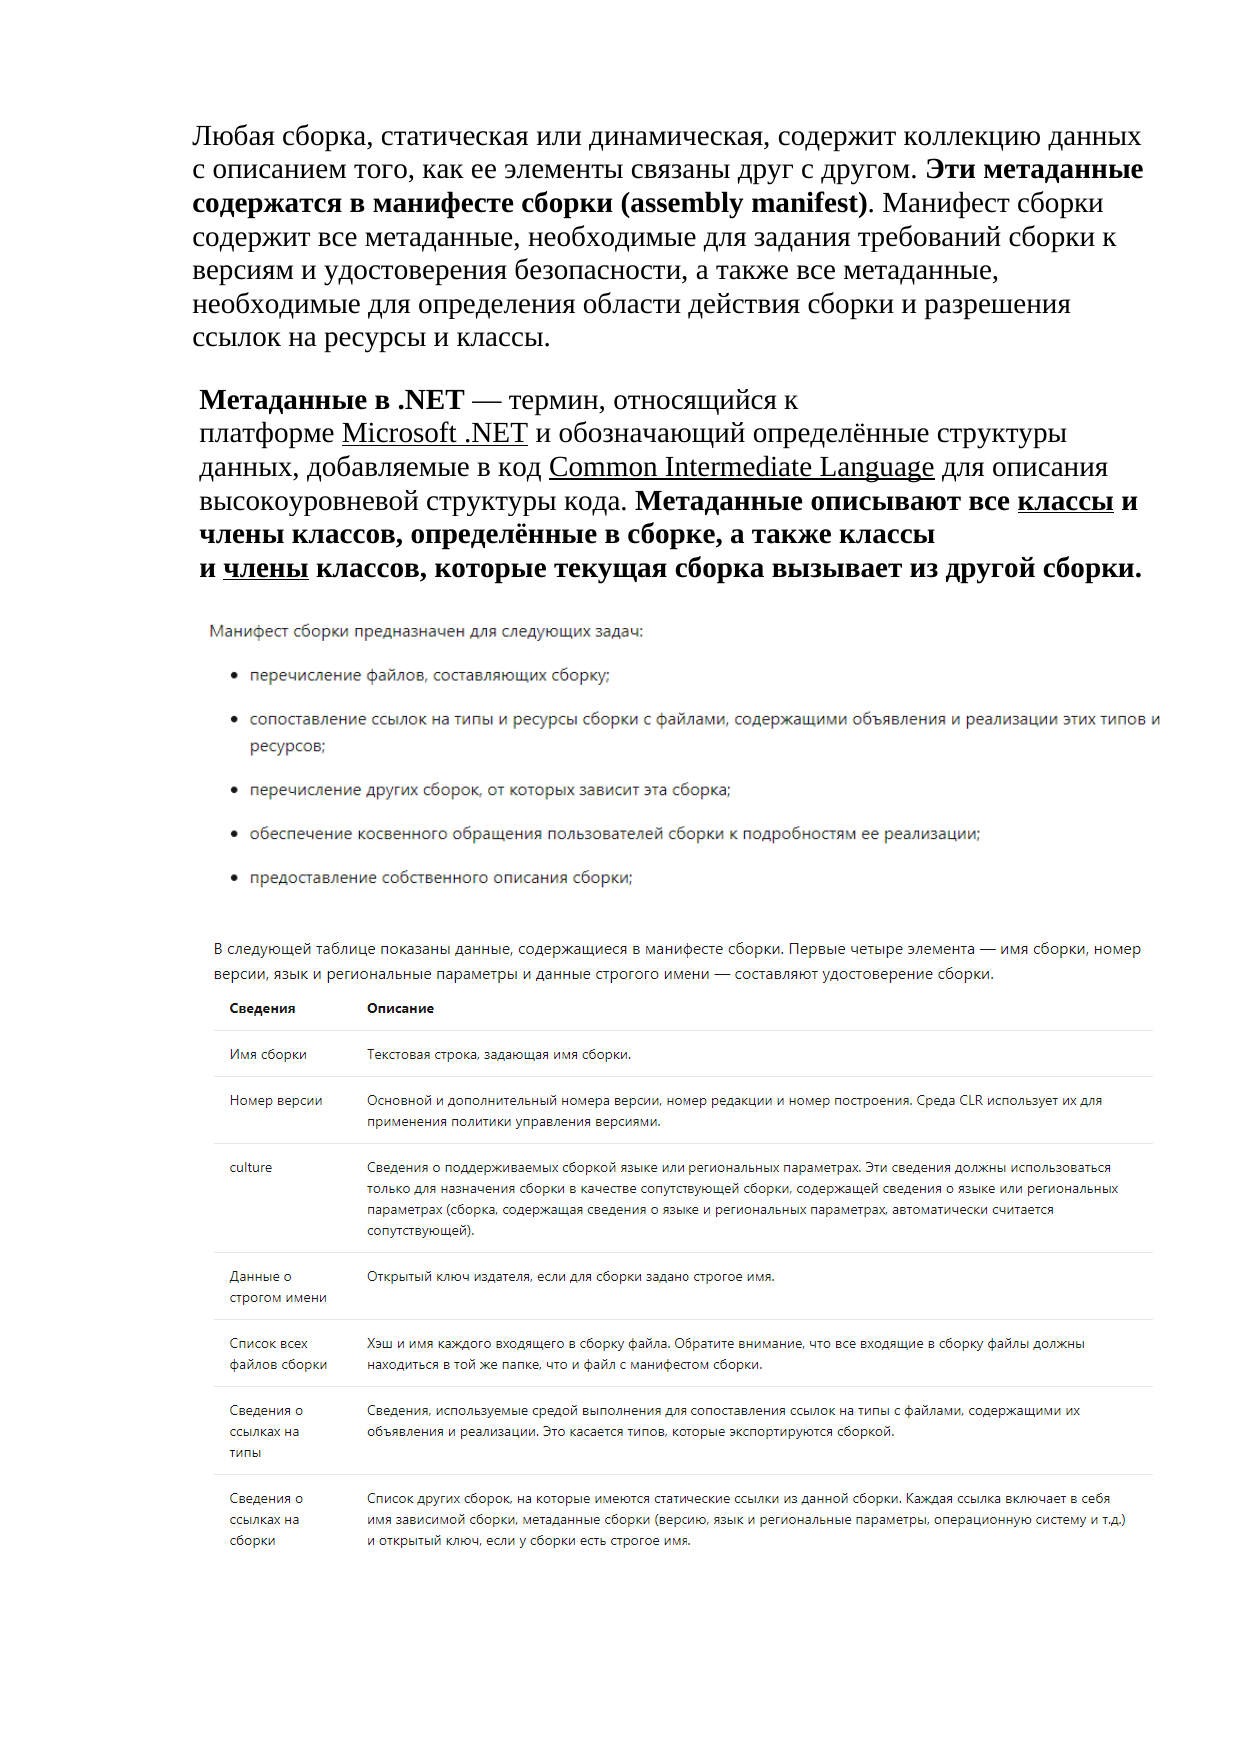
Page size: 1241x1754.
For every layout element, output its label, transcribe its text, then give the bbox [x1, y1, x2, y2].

text Любая сборка, статическая или динамическая, содержит коллекцию данных с описанием того, как ее элементы связаны друг с другом. Эти метаданные содержатся в манифесте сборки (assembly manifest). Манифест сборки содержит все метаданные, необходимые для задания требований сборки к версиям и удостоверения безопасности, а также все метаданные, необходимые для определения области действия сборки и разрешения ссылок на ресурсы и классы. [558, 118, 1152, 353]
text Метаданные в .NET — термин, относящийся к платформе Microsoft .NET и обозначающий определённые структуры данных, добавляемые в код Common Intermediate Language для описания высокоуровневой структуры кода. Метаданные описывают все классы и члены классов, определённые в сборке, а также классы и члены классов, которые текущая сборка вызывает из другой сборки. [798, 382, 1152, 583]
picture [199, 612, 1174, 897]
picture [199, 925, 1174, 1575]
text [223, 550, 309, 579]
